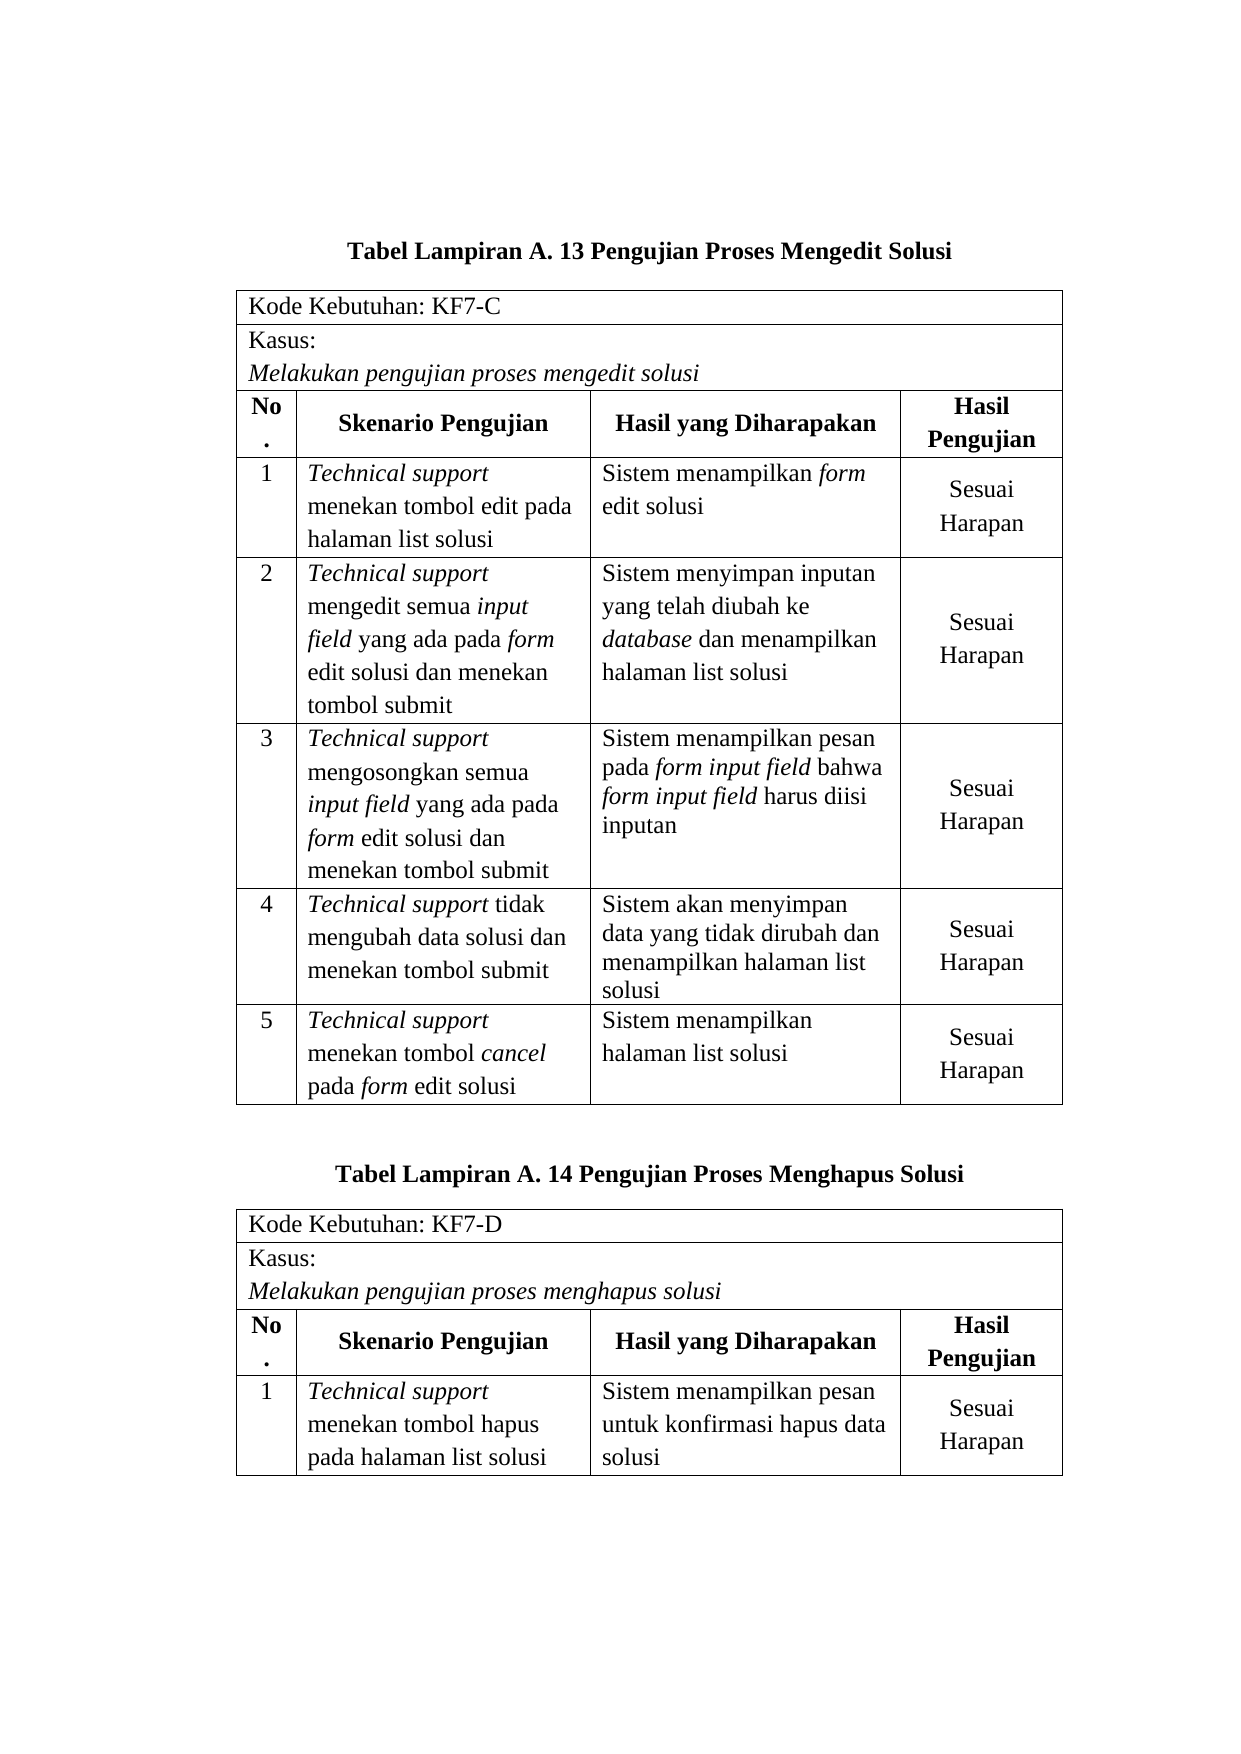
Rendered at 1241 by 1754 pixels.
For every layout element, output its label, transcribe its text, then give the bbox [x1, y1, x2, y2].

table_cell 1 [237, 458, 296, 557]
table_cell Sistem menampilkan pesan untuk konfirmasi hapus data solusi [591, 1376, 900, 1475]
table_cell 3 [237, 724, 296, 888]
table_cell Sesuai Harapan [901, 558, 1062, 722]
table_header Kode Kebutuhan: KF7-D [237, 1210, 1062, 1242]
table_cell 5 [237, 1005, 296, 1104]
table_cell Hasil yang Diharapakan [591, 1310, 900, 1375]
table_cell Sesuai Harapan [901, 1005, 1062, 1104]
table_cell Sesuai Harapan [901, 458, 1062, 557]
table_cell Sesuai Harapan [901, 724, 1062, 888]
table_cell Sesuai Harapan [901, 1376, 1062, 1475]
table_cell Kasus: Melakukan pengujian proses menghapus solusi [237, 1243, 1062, 1309]
table_cell Skenario Pengujian [297, 1310, 590, 1375]
table_cell Technical support tidak mengubah data solusi dan menekan tombol submit [297, 889, 590, 1004]
text Tabel Lampiran A. 14 Pengujian Proses Menghapus Solusi [236, 1159, 1063, 1188]
table_cell Sistem menampilkan halaman list solusi [591, 1005, 900, 1104]
table_cell Technical support mengosongkan semua input field yang ada pada form edit solusi dan menekan tombol submit [297, 724, 590, 888]
table_cell Sistem menampilkan form edit solusi [591, 458, 900, 557]
table_cell Sistem menampilkan pesan pada form input field bahwa form input field harus diisi inputan [591, 724, 900, 888]
table_header Kode Kebutuhan: KF7-C [237, 291, 1062, 324]
table_cell Kasus: Melakukan pengujian proses mengedit solusi [237, 325, 1062, 390]
table_cell Technical support menekan tombol hapus pada halaman list solusi [297, 1376, 590, 1475]
table_cell No. [237, 391, 296, 457]
table_cell Hasil Pengujian [901, 391, 1062, 457]
table_cell Sesuai Harapan [901, 889, 1062, 1004]
table_cell Technical support mengedit semua input field yang ada pada form edit solusi dan menekan tombol submit [297, 558, 590, 722]
table_cell No. [237, 1310, 296, 1375]
table_cell Technical support menekan tombol cancel pada form edit solusi [297, 1005, 590, 1104]
table_cell Sistem menyimpan inputan yang telah diubah ke database dan menampilkan halaman list solusi [591, 558, 900, 722]
table_cell Hasil yang Diharapakan [591, 391, 900, 457]
table_cell 4 [237, 889, 296, 1004]
table_cell 1 [237, 1376, 296, 1475]
table_cell Sistem akan menyimpan data yang tidak dirubah dan menampilkan halaman list solusi [591, 889, 900, 1004]
table_cell 2 [237, 558, 296, 722]
table_cell Technical support menekan tombol edit pada halaman list solusi [297, 458, 590, 557]
table_cell Skenario Pengujian [297, 391, 590, 457]
table_cell Hasil Pengujian [901, 1310, 1062, 1375]
text Tabel Lampiran A. 13 Pengujian Proses Mengedit Solusi [236, 236, 1063, 265]
